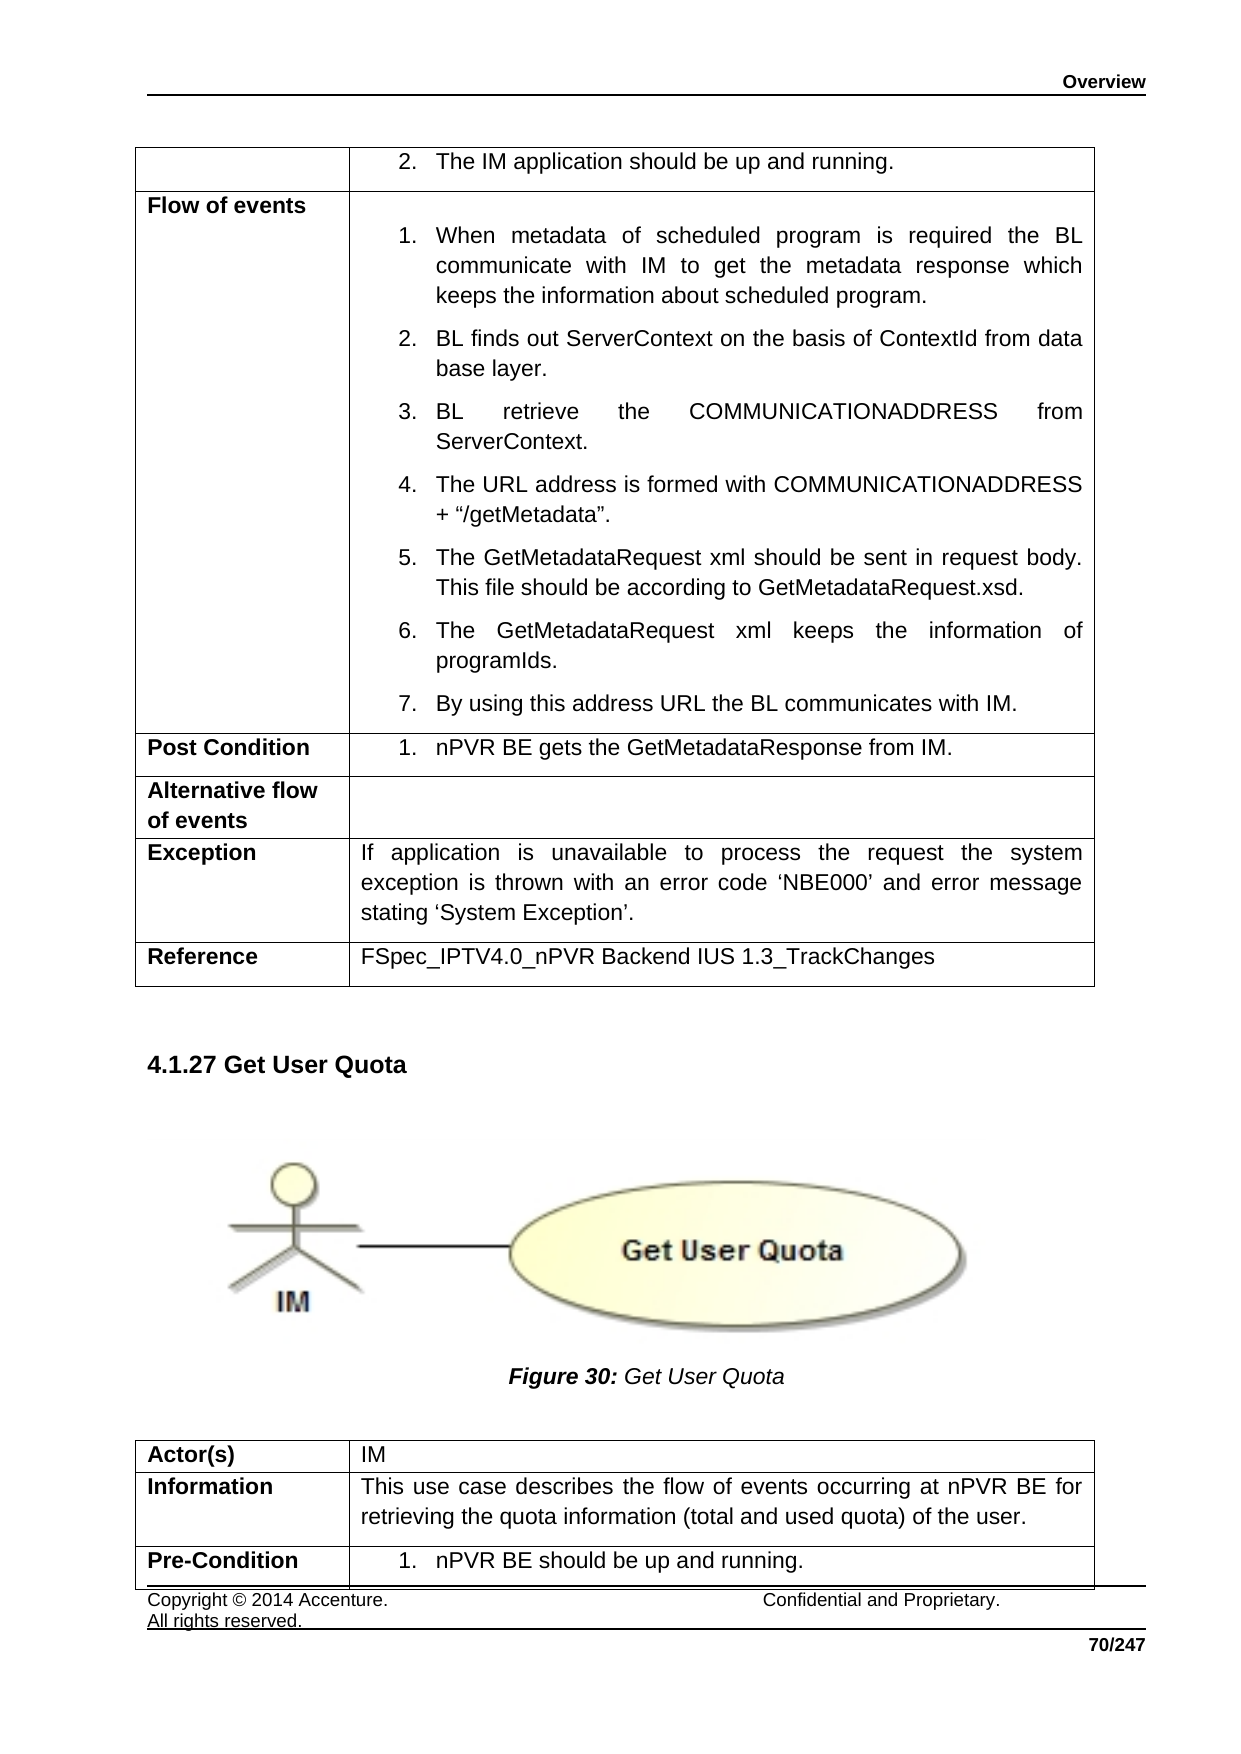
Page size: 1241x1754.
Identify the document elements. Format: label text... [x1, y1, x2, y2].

text Figure 30: Get User Quota [147, 1363, 1146, 1389]
subtitle Get User Quota [147, 1050, 1146, 1079]
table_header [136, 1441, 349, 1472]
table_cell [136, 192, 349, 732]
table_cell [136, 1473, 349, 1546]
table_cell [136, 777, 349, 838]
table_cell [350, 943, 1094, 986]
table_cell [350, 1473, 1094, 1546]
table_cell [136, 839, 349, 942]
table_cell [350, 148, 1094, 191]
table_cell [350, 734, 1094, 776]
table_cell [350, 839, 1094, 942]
picture [147, 1138, 986, 1351]
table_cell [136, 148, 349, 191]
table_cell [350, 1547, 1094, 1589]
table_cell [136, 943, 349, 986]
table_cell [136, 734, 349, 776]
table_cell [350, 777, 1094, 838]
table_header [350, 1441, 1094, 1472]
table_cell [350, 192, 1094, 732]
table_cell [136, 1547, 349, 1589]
